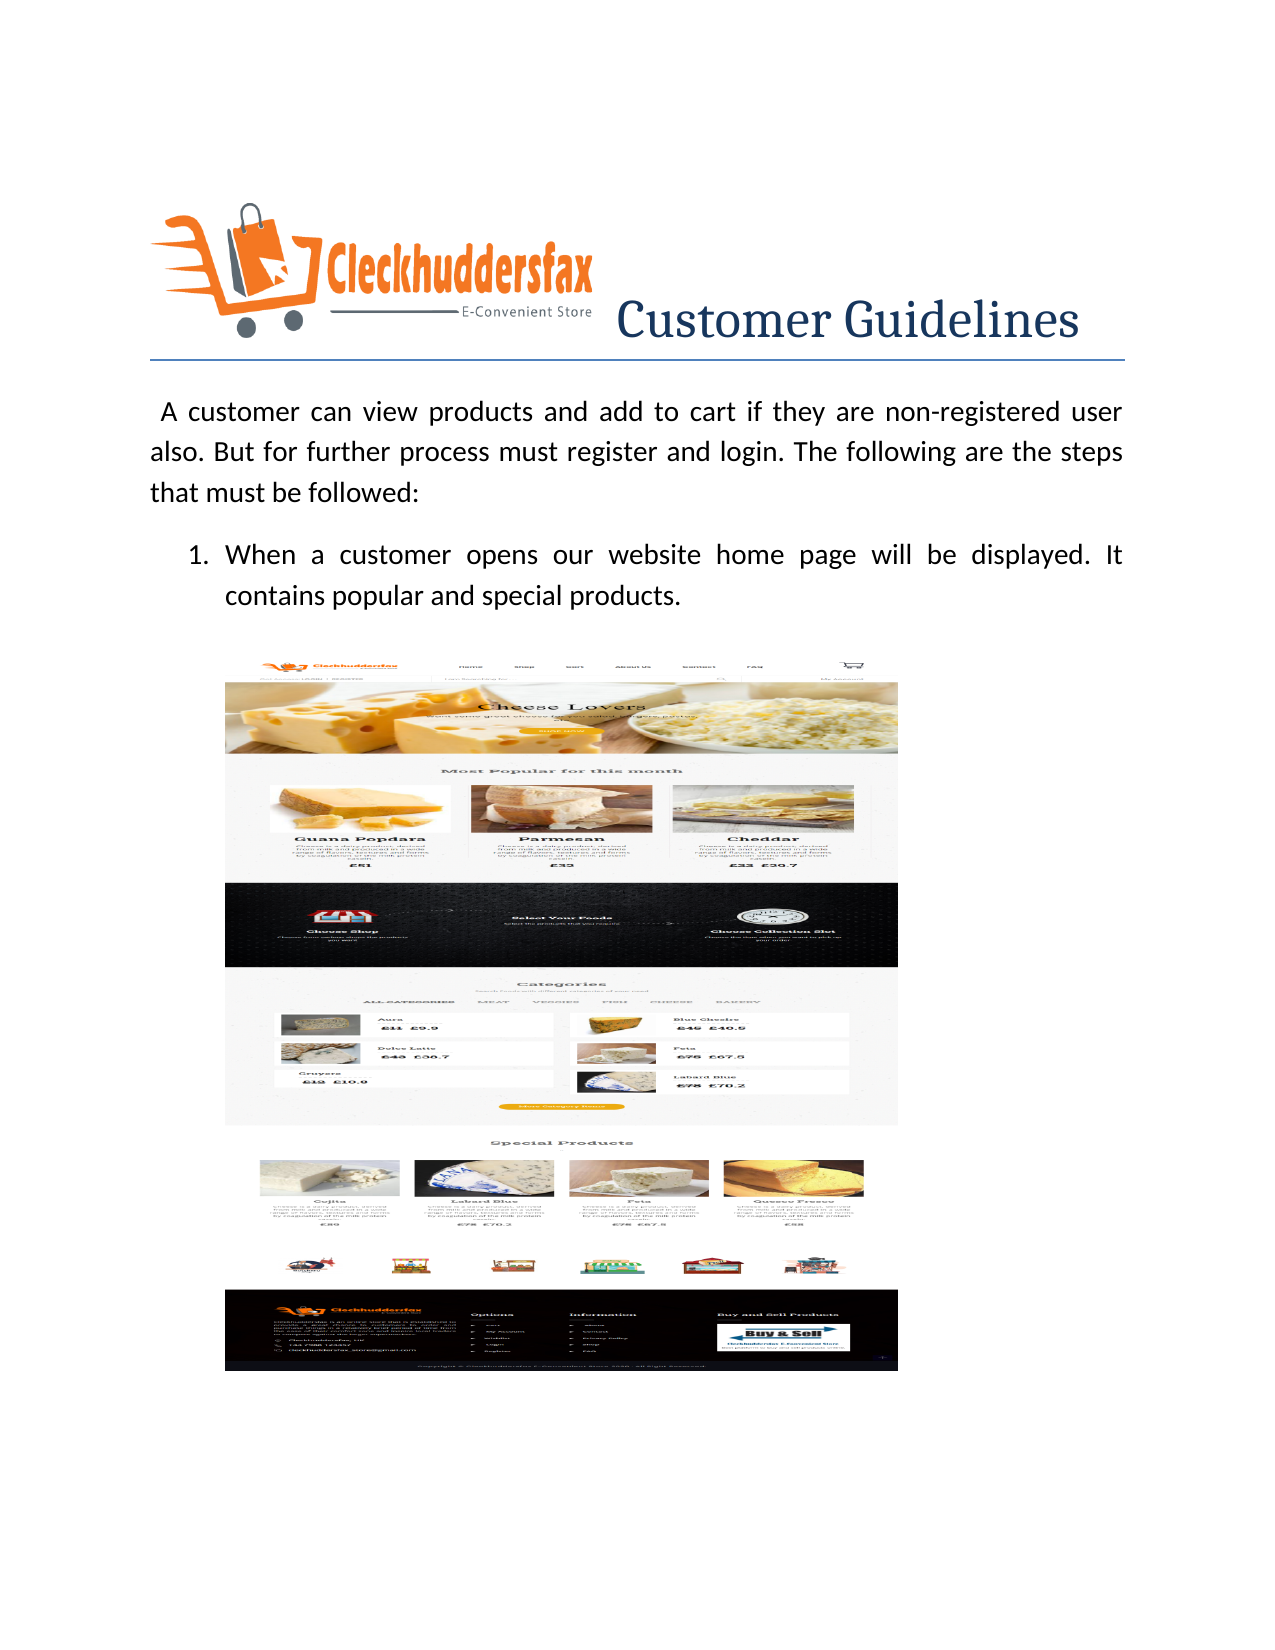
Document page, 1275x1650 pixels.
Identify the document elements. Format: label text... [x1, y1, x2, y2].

picture [150, 203, 593, 338]
list When a customer opens our website home page will be displayed. It contains popular and special products. [187, 536, 1125, 613]
picture [225, 659, 898, 1371]
text A customer can view products and add to cart if they are non-registered user also. But for further process must register and login. The following are the steps that must be followed: [150, 393, 1125, 510]
